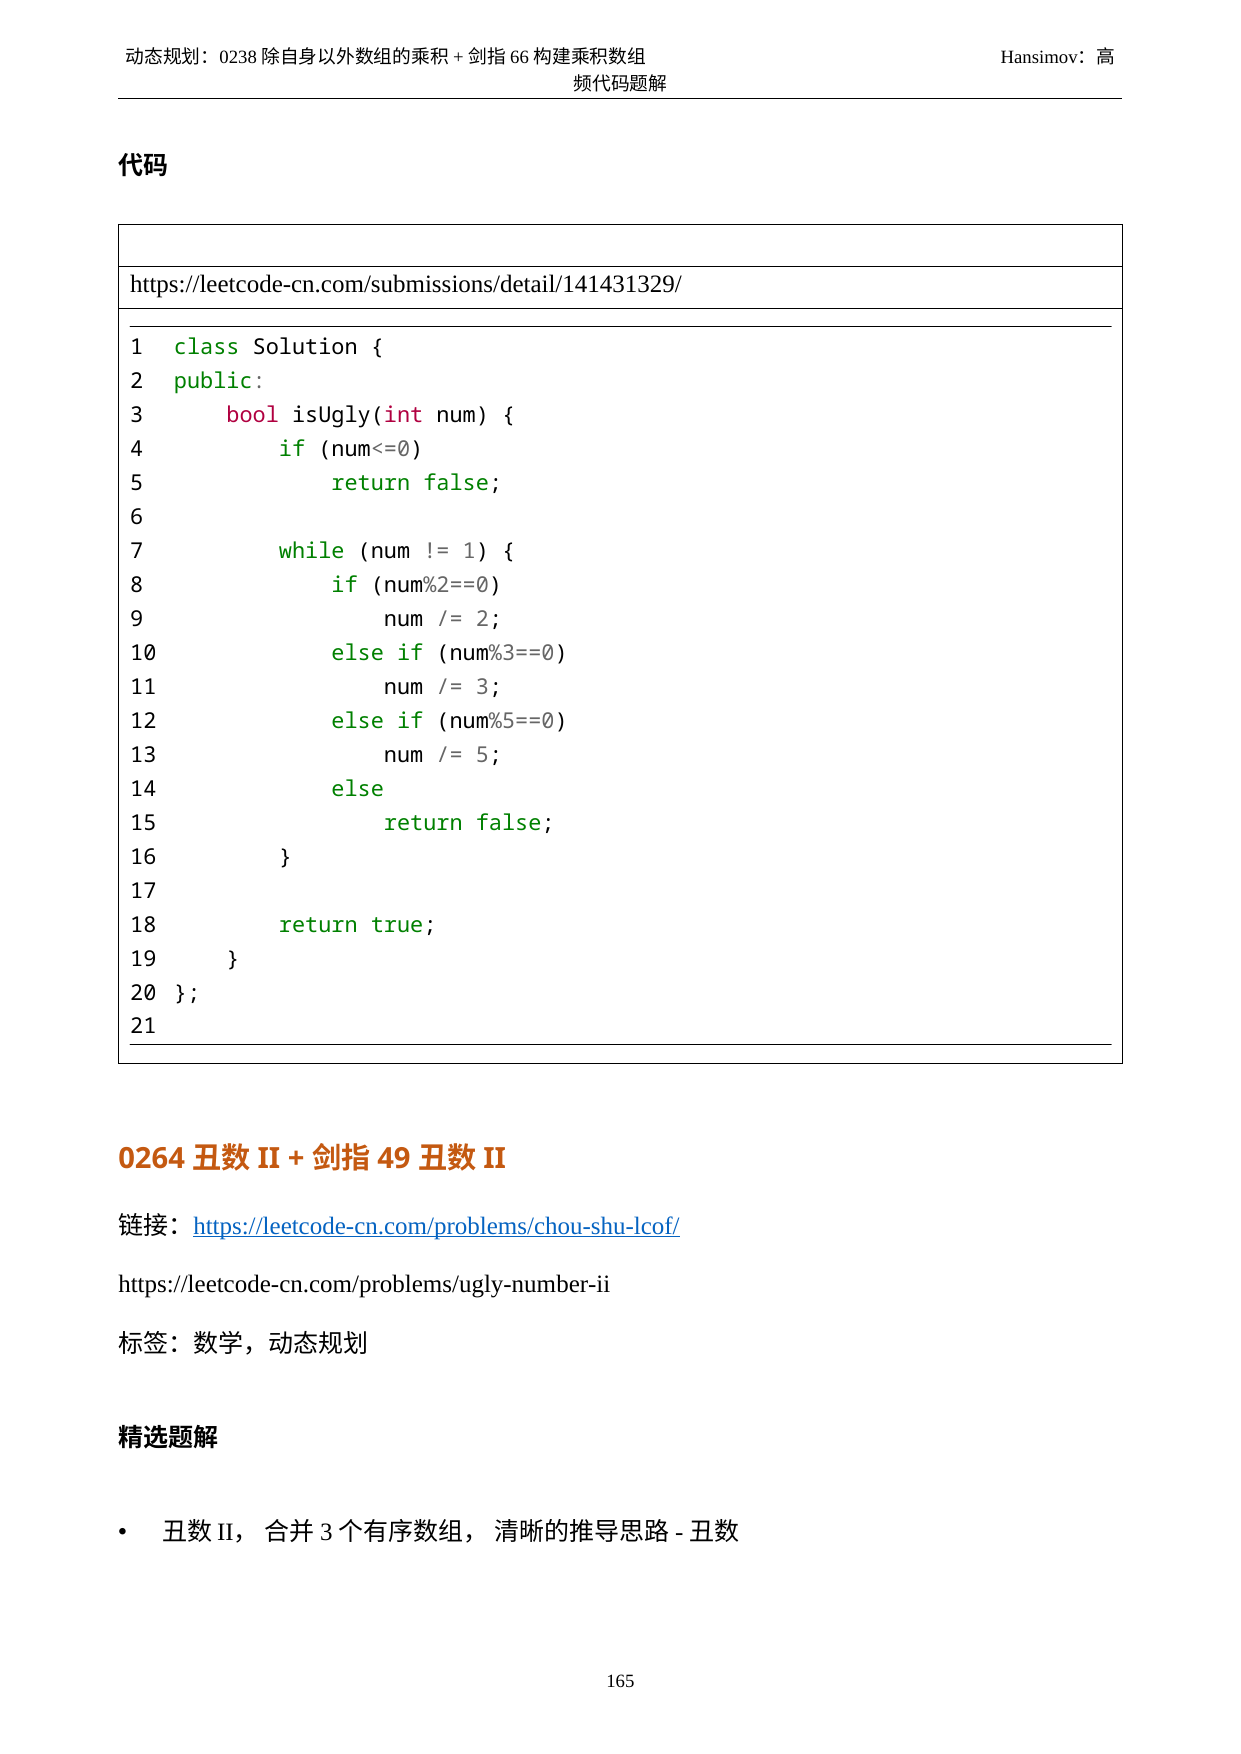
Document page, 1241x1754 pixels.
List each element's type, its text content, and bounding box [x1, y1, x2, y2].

subtitle 精选题解 [118, 1402, 1097, 1469]
text 标签：数学，动态规划 [118, 1308, 1122, 1376]
table_cell class Solution { public: bool isUgly(int num) { if (num<=0) return false; while (num != 1) { if (num%2==0) num /= 2; else if (num%3==0) num /= 3; else if (num%5==0) num /= 5; else return false; } return true; } }; [119, 309, 1122, 1062]
table_header [119, 225, 1122, 266]
text https://leetcode-cn.com/problems/ugly-number-ii [118, 1266, 1122, 1300]
text 链接：https://leetcode-cn.com/problems/chou-shu-lcof/ [118, 1189, 1122, 1257]
table_cell https://leetcode-cn.com/submissions/detail/141431329/ [119, 267, 1122, 308]
text 丑数II， 合并 3 个有序数组， 清晰的推导思路 - 丑数 [118, 1496, 1122, 1563]
subtitle 0264 丑数 II + 剑指 49 丑数 II [118, 1122, 1097, 1189]
subtitle 代码 [118, 130, 1097, 198]
